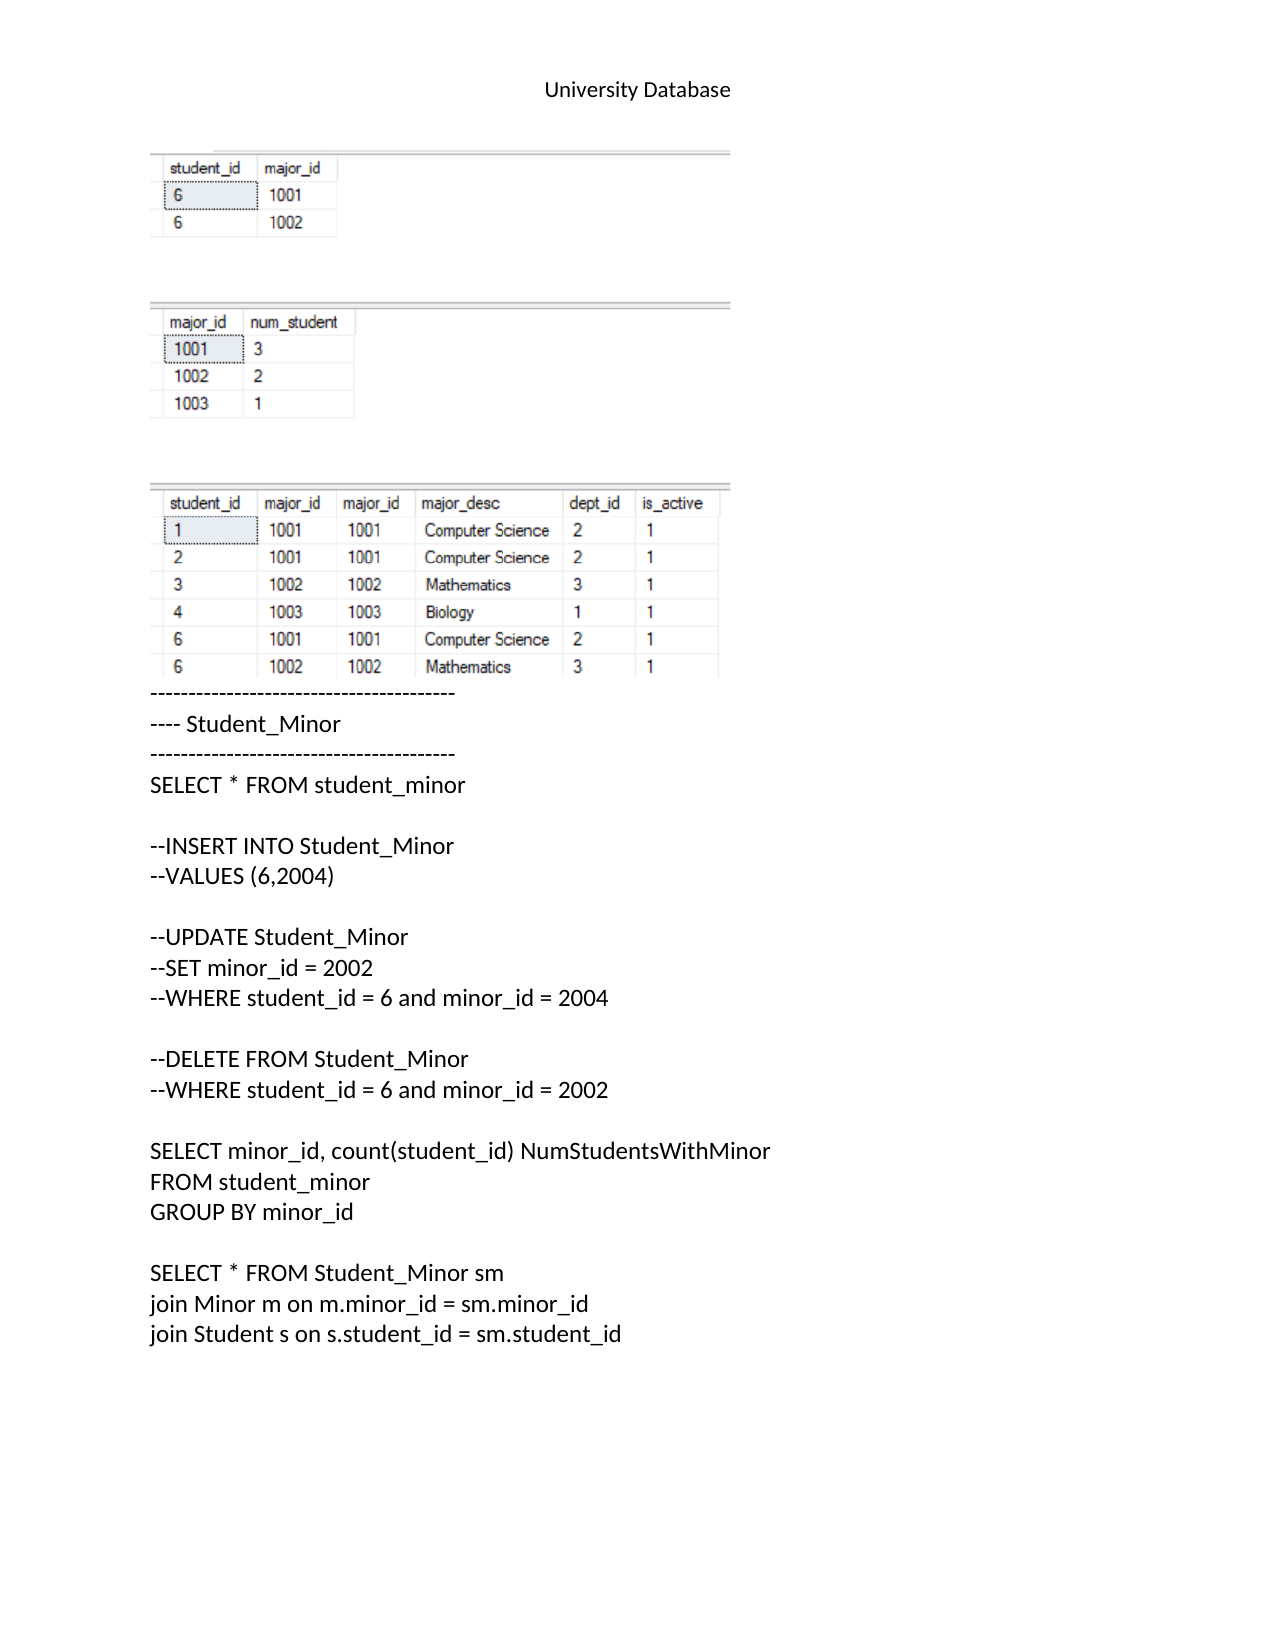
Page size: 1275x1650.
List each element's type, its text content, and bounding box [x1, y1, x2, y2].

text join Student s on s.student_id = sm.student_id [150, 1318, 1125, 1349]
text --INSERT INTO Student_Minor [150, 830, 1125, 861]
text --WHERE student_id = 6 and minor_id = 2004 [150, 983, 1125, 1013]
text --WHERE student_id = 6 and minor_id = 2002 [150, 1074, 1125, 1105]
text --VALUES (6,2004) [150, 861, 1125, 891]
picture [150, 150, 731, 678]
text --UPDATE Student_Minor [150, 922, 1125, 952]
text SELECT * FROM student_minor [150, 769, 1125, 799]
text ---------------------------------------- [150, 738, 1125, 769]
text ---------------------------------------- [150, 677, 1125, 708]
text --SET minor_id = 2002 [150, 952, 1125, 983]
text --DELETE FROM Student_Minor [150, 1044, 1125, 1074]
text GROUP BY minor_id [150, 1196, 1125, 1227]
text join Minor m on m.minor_id = sm.minor_id [150, 1288, 1125, 1318]
text ---- Student_Minor [150, 708, 1125, 738]
text SELECT minor_id, count(student_id) NumStudentsWithMinor [150, 1135, 1125, 1166]
text FROM student_minor [150, 1166, 1125, 1196]
text SELECT * FROM Student_Minor sm [150, 1257, 1125, 1288]
